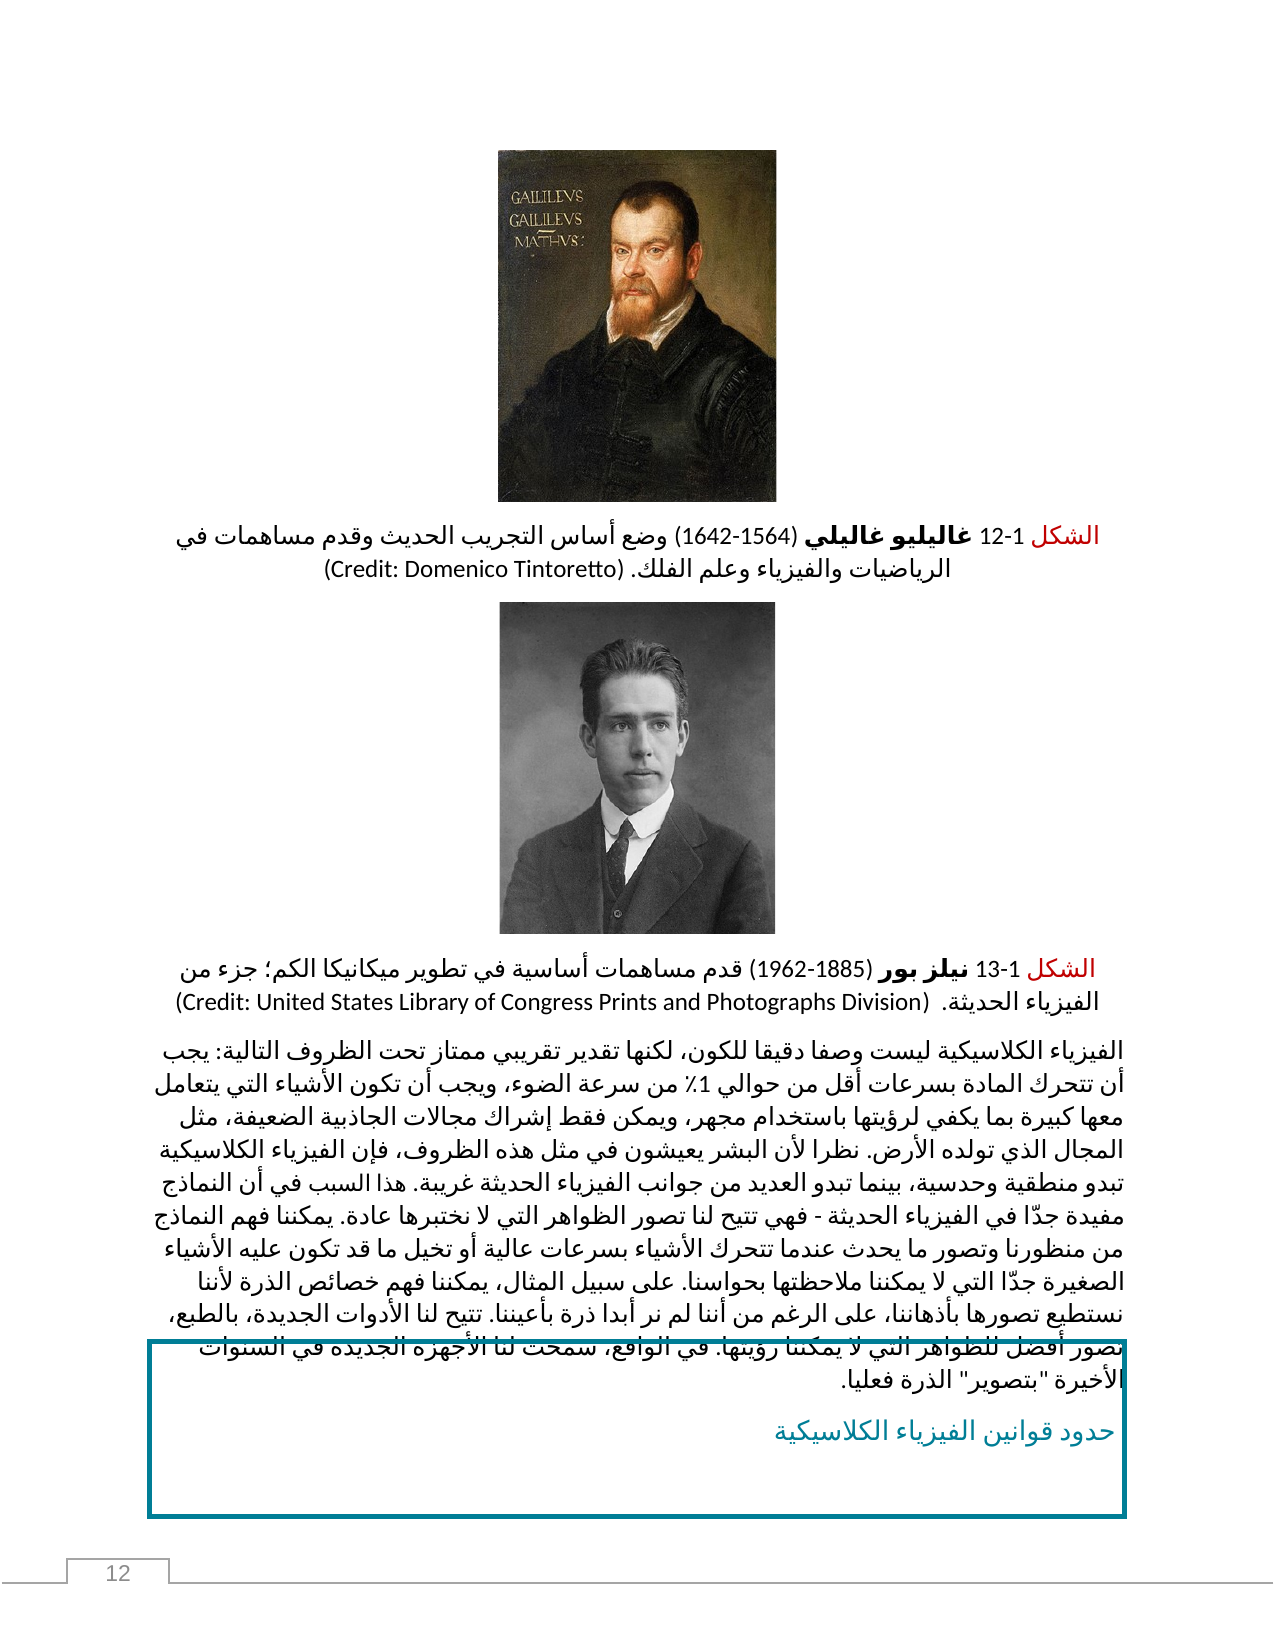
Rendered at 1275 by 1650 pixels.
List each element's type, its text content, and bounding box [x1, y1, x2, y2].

subtitle حدود قوانين الفيزياء الكلاسيكية [152, 1414, 1116, 1447]
text الفيزياء الكلاسيكية ليست وصفا دقيقا للكون، لكنها تقدير تقريبي ممتاز تحت الظروف التالية: يجب أن تتحرك المادة بسرعات أقل من حوالي 1٪ من سرعة الضوء، ويجب أن تكون الأشياء التي يتعامل معها كبيرة بما يكفي لرؤيتها باستخدام مجهر، ويمكن فقط إشراك مجالات الجاذبية الضعيفة، مثل المجال الذي تولده الأرض. نظرا لأن البشر يعيشون في مثل هذه الظروف، فإن الفيزياء الكلاسيكية تبدو منطقية وحدسية، بينما تبدو العديد من جوانب الفيزياء الحديثة غريبة. هذا السبب في أن النماذج مفيدة جدّا في الفيزياء الحديثة - فهي تتيح لنا تصور الظواهر التي لا نختبرها عادة. يمكننا فهم النماذج من منظورنا وتصور ما يحدث عندما تتحرك الأشياء بسرعات عالية أو تخيل ما قد تكون عليه الأشياء الصغيرة جدّا التي لا يمكننا ملاحظتها بحواسنا. على سبيل المثال، يمكننا فهم خصائص الذرة لأننا نستطيع تصورها بأذهاننا، على الرغم من أننا لم نر أبدا ذرة بأعيننا. تتيح لنا الأدوات الجديدة، بالطبع، تصور أفضل للظواهر التي لا يمكننا رؤيتها. في الواقع، سمحت لنا الأجهزة الجديدة في السنوات الأخيرة "بتصوير" الذرة فعليا. [150, 1035, 1125, 1339]
text الشكل 1-12 غاليليو غاليلي (1564-1642) وضع أساس التجريب الحديث وقدم مساهمات في الرياضيات والفيزياء وعلم الفلك. (Credit: Domenico Tintoretto) [150, 520, 1125, 584]
picture [499, 602, 776, 934]
text الشكل 1-13 نيلز بور (1885-1962) قدم مساهمات أساسية في تطوير ميكانيكا الكم؛ جزء من الفيزياء الحديثة. (Credit: United States Library of Congress Prints and Photographs Division) [150, 953, 1125, 1016]
picture [498, 150, 777, 502]
